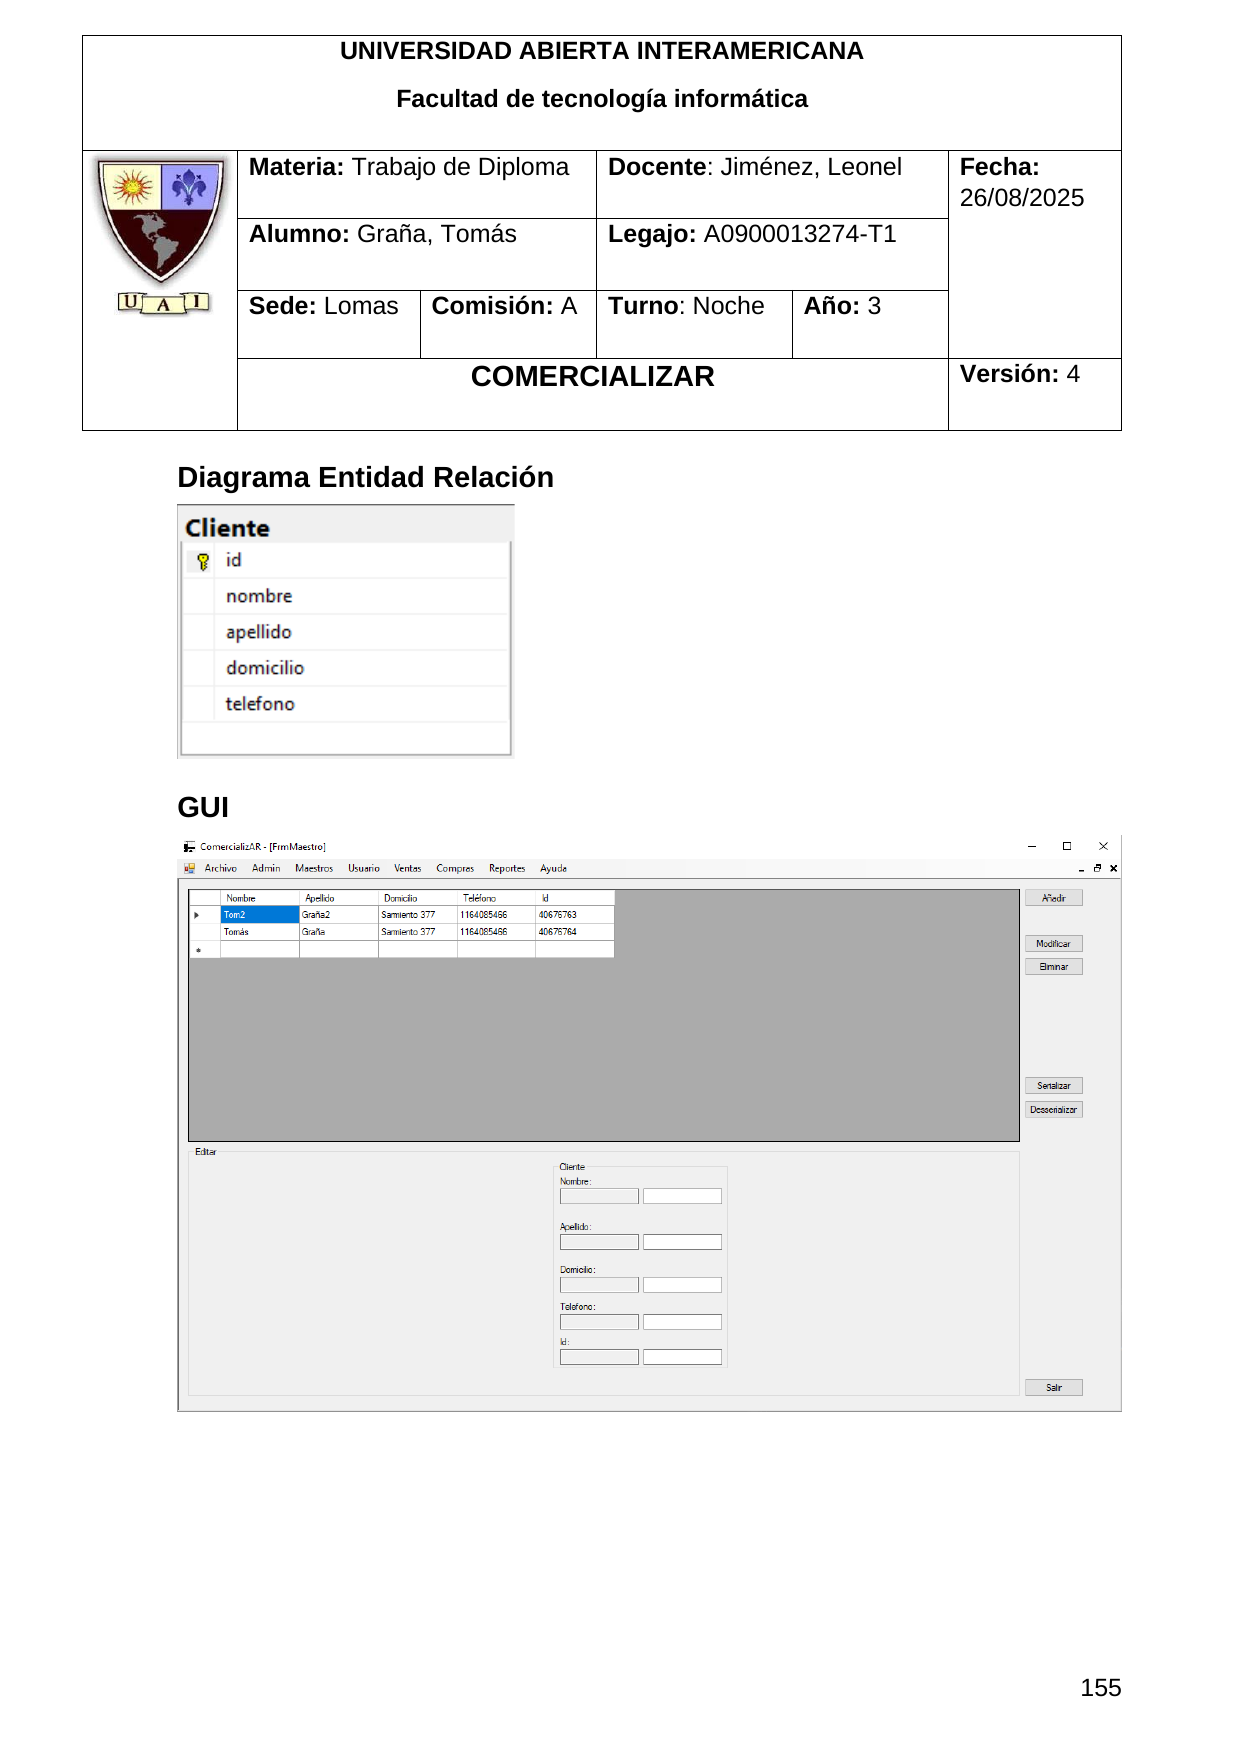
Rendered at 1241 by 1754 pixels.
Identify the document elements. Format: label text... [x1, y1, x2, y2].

picture [177, 835, 1122, 1412]
picture [87, 151, 234, 320]
subtitle Diagrama Entidad Relación [177, 460, 1122, 493]
subtitle GUI [177, 790, 1122, 824]
picture [177, 504, 515, 759]
